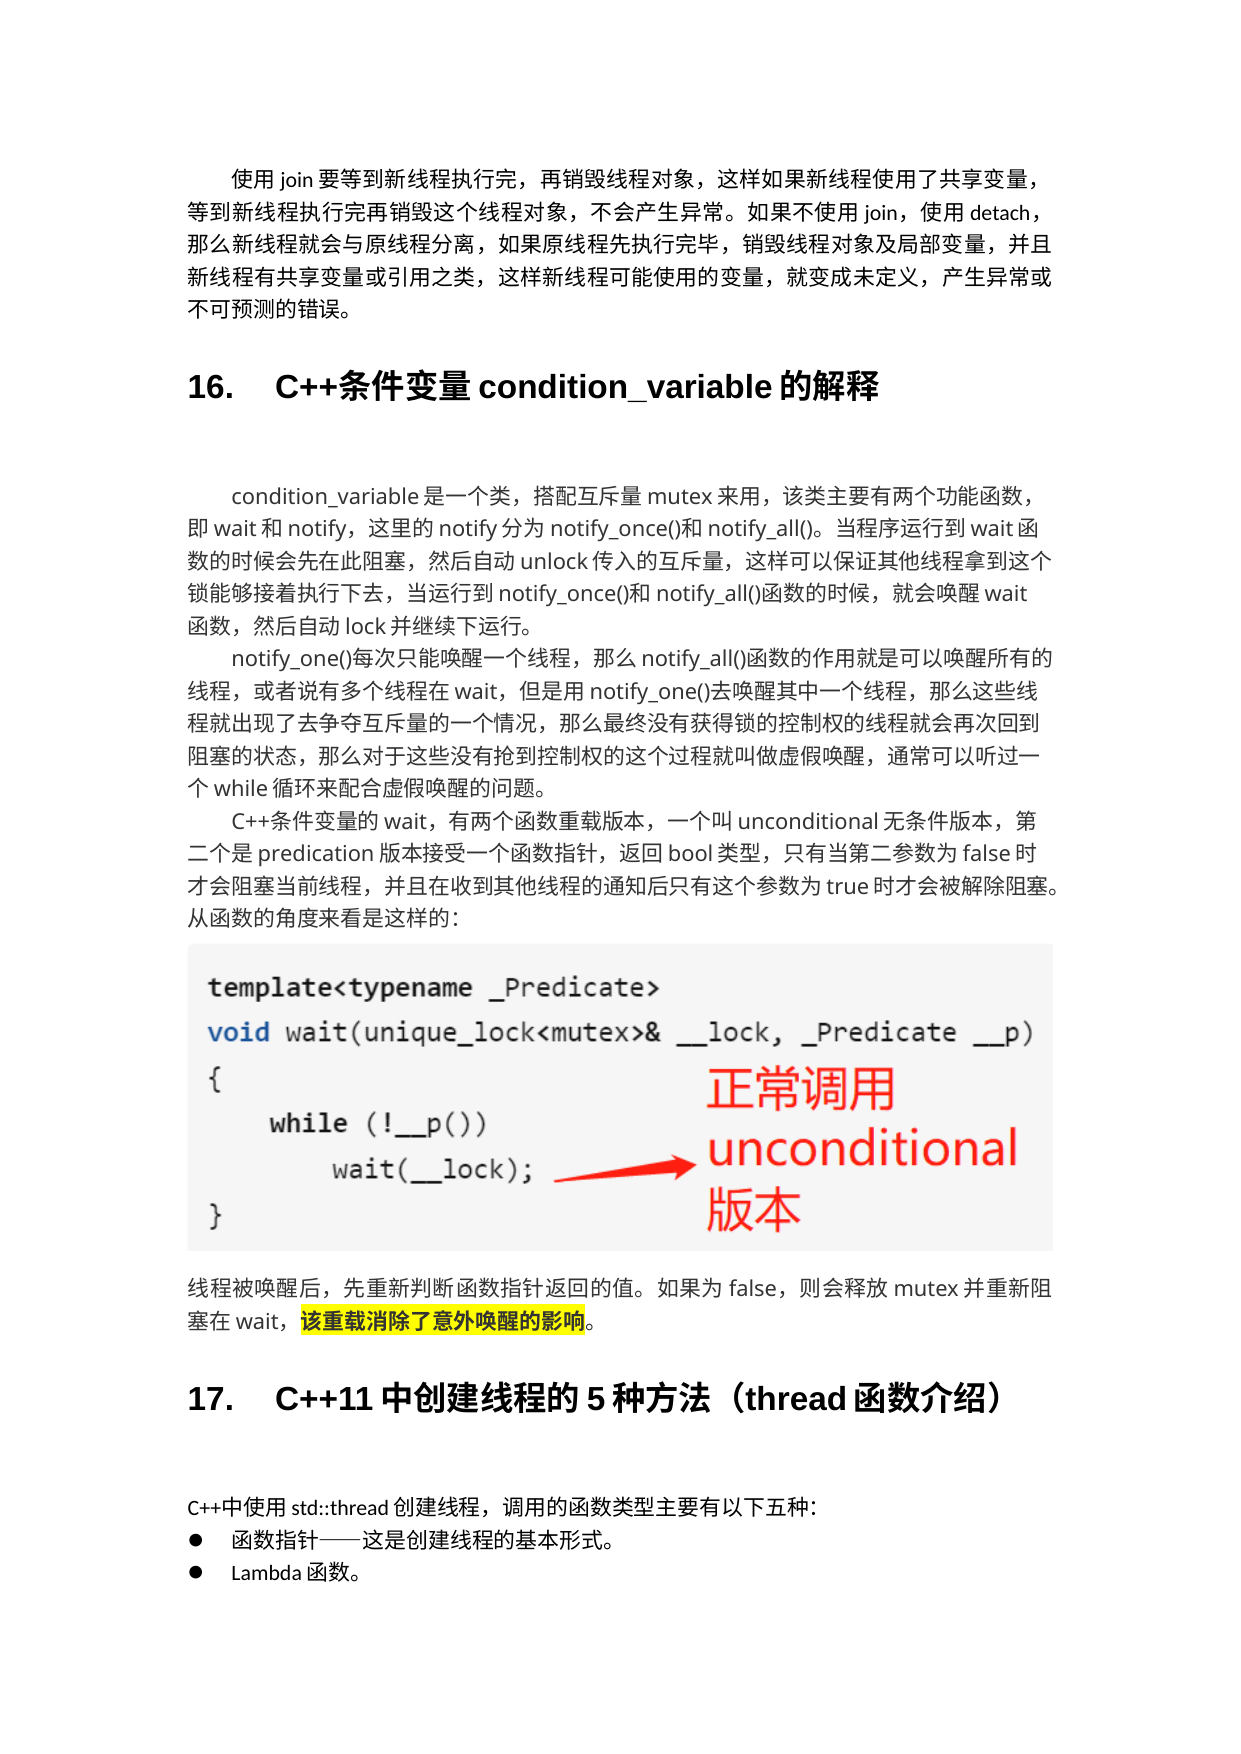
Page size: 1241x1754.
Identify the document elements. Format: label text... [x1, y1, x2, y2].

list 函数指针——这是创建线程的基本形式。 [187, 1522, 1053, 1555]
list C++中使用std::thread创建线程，调用的函数类型主要有以下五种： [187, 1490, 1053, 1522]
text notify_one()每次只能唤醒一个线程，那么notify_all()函数的作用就是可以唤醒所有的线程，或者说有多个线程在wait，但是用notify_one()去唤醒其中一个线程，那么这些线程就出现了去争夺互斥量的一个情况，那么最终没有获得锁的控制权的线程就会再次回到阻塞的状态，那么对于这些没有抢到控制权的这个过程就叫做虚假唤醒，通常可以听过一个while循环来配合虚假唤醒的问题。 [187, 641, 1053, 803]
text condition_variable是一个类，搭配互斥量mutex来用，该类主要有两个功能函数，即wait和notify，这里的notify分为notify_once()和notify_all()。当程序运行到wait函数的时候会先在此阻塞，然后自动unlock传入的互斥量，这样可以保证其他线程拿到这个锁能够接着执行下去，当运行到notify_once()和notify_all()函数的时候，就会唤醒wait函数，然后自动lock并继续下运行。 [187, 478, 1053, 641]
list Lambda函数。 [187, 1555, 1053, 1587]
text 线程被唤醒后，先重新判断函数指针返回的值。如果为false，则会释放mutex并重新阻塞在wait，该重载消除了意外唤醒的影响。 [187, 1271, 1053, 1336]
subtitle C++条件变量condition_variable的解释 [187, 352, 1053, 417]
picture [187, 940, 1053, 1251]
text 使用join要等到新线程执行完，再销毁线程对象，这样如果新线程使用了共享变量，等到新线程执行完再销毁这个线程对象，不会产生异常。如果不使用join，使用detach，那么新线程就会与原线程分离，如果原线程先执行完毕，销毁线程对象及局部变量，并且新线程有共享变量或引用之类，这样新线程可能使用的变量，就变成未定义，产生异常或不可预测的错误。 [187, 162, 1053, 324]
subtitle C++11中创建线程的5种方法（thread函数介绍） [187, 1363, 1053, 1428]
text C++条件变量的wait，有两个函数重载版本，一个叫unconditional无条件版本，第二个是predication版本接受一个函数指针，返回bool类型，只有当第二参数为false时才会阻塞当前线程，并且在收到其他线程的通知后只有这个参数为true时才会被解除阻塞。从函数的角度来看是这样的： [187, 803, 1053, 933]
